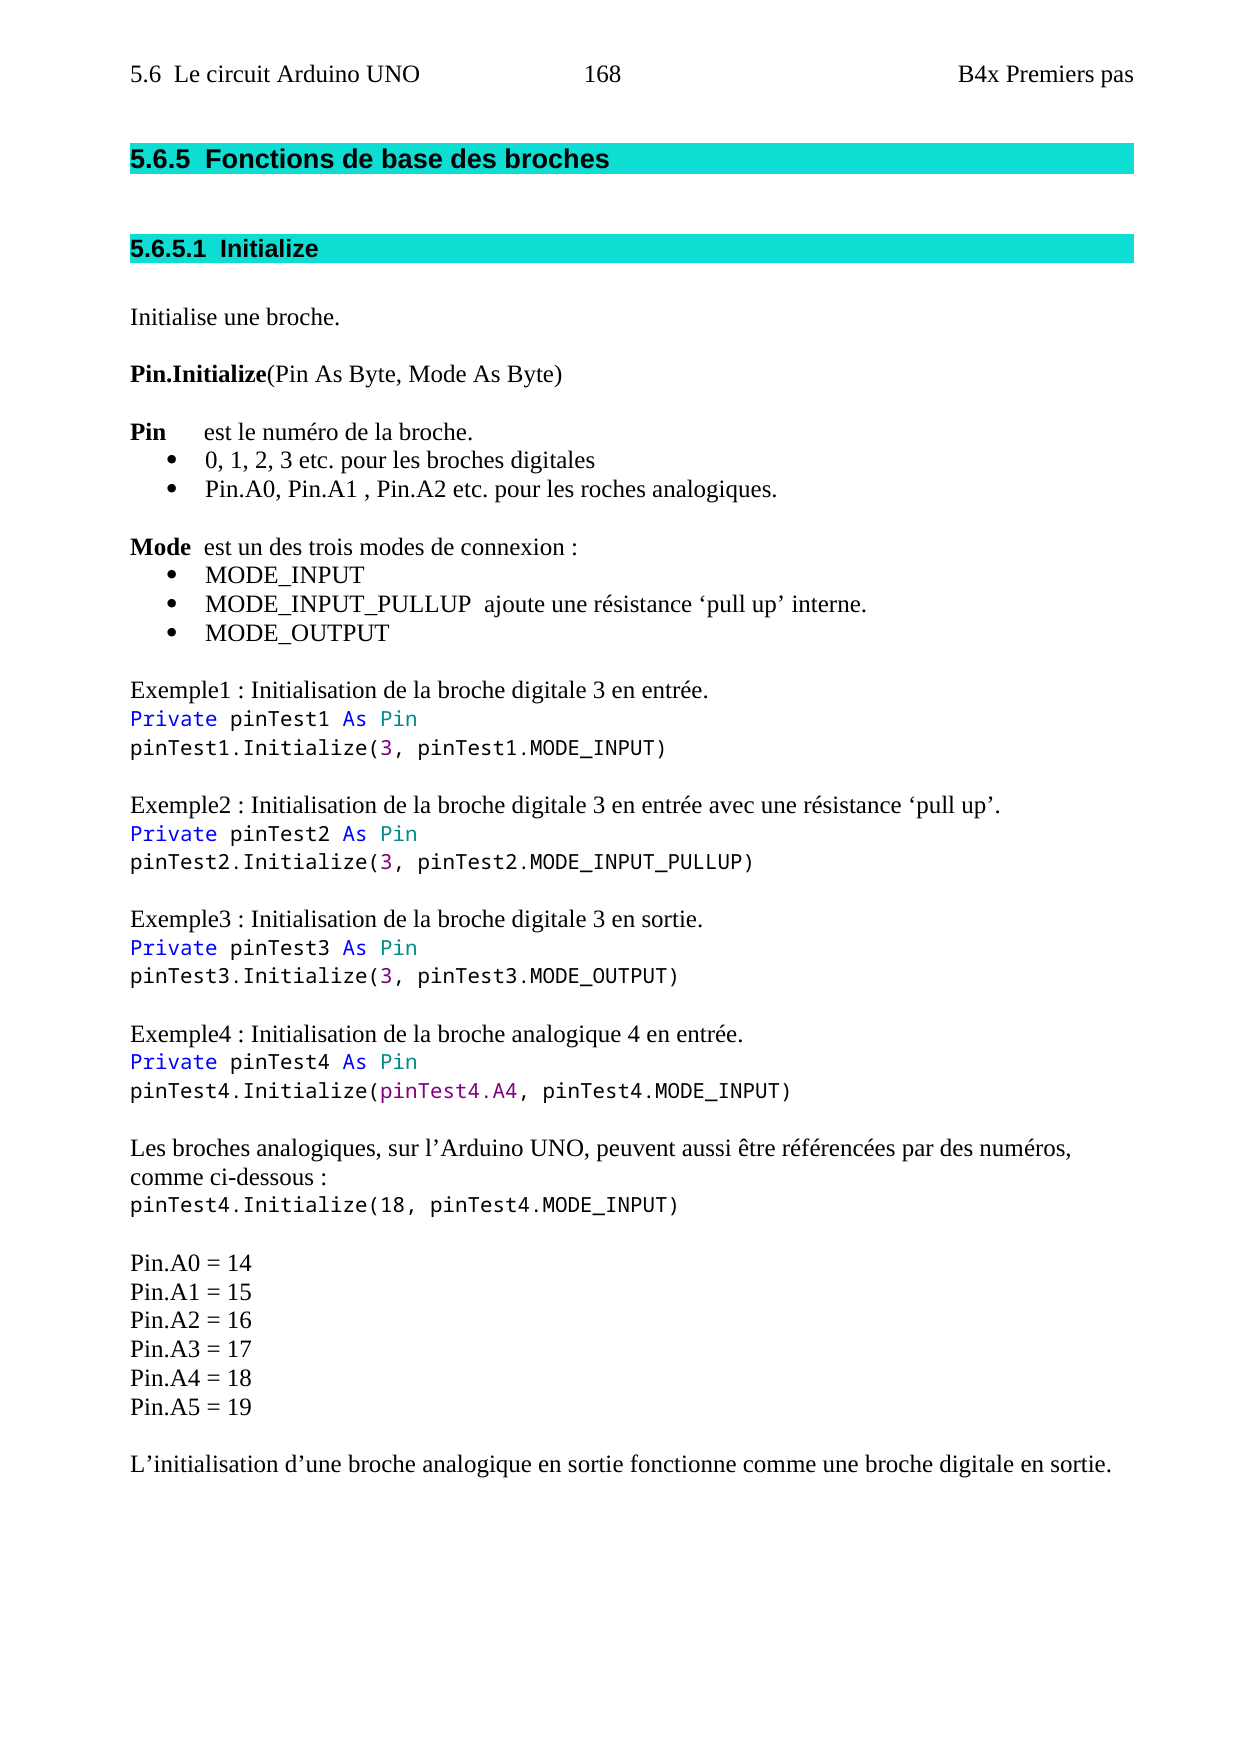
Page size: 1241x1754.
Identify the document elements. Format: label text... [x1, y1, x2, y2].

text Pin est le numéro de la broche. [130, 417, 1134, 446]
text Pin.A2 = 16 [130, 1305, 1134, 1334]
text pinTest4.Initialize(18, pinTest4.MODE_INPUT) [130, 1191, 1134, 1219]
text Private pinTest3 As Pin [130, 933, 1134, 962]
text Pin.A1 = 15 [130, 1277, 1134, 1305]
list 0, 1, 2, 3 etc. pour les broches digitales [167, 446, 1134, 474]
text Pin.A5 = 19 [130, 1392, 1134, 1420]
text L’initialisation d’une broche analogique en sortie fonctionne comme une broche digitale en sortie. [130, 1449, 1134, 1478]
list MODE_INPUT_PULLUP ajoute une résistance ‘pull up’ interne. [167, 589, 1134, 618]
text pinTest2.Initialize(3, pinTest2.MODE_INPUT_PULLUP) [130, 847, 1134, 876]
text Les broches analogiques, sur l’Arduino UNO, peuvent aussi être référencées par des numéros, comme ci-dessous : [130, 1133, 1134, 1191]
text Exemple4 : Initialisation de la broche analogique 4 en entrée. [130, 1019, 1134, 1047]
text Exemple3 : Initialisation de la broche digitale 3 en sortie. [130, 904, 1134, 933]
text Private pinTest1 As Pin [130, 704, 1134, 733]
text Pin.Initialize(Pin As Byte, Mode As Byte) [130, 359, 1134, 388]
subtitle Initialize [130, 234, 1134, 263]
text Initialise une broche. [130, 302, 1134, 331]
text pinTest4.Initialize(pinTest4.A4, pinTest4.MODE_INPUT) [130, 1076, 1134, 1104]
text Pin.A3 = 17 [130, 1334, 1134, 1363]
subtitle Fonctions de base des broches [130, 143, 1134, 174]
text Pin.A4 = 18 [130, 1363, 1134, 1392]
text Exemple1 : Initialisation de la broche digitale 3 en entrée. [130, 676, 1134, 704]
text Pin.A0 = 14 [130, 1248, 1134, 1277]
text Private pinTest4 As Pin [130, 1047, 1134, 1076]
list MODE_OUTPUT [167, 618, 1134, 647]
text pinTest1.Initialize(3, pinTest1.MODE_INPUT) [130, 733, 1134, 761]
list Pin.A0, Pin.A1 , Pin.A2 etc. pour les roches analogiques. [167, 474, 1134, 532]
text Mode est un des trois modes de connexion : [130, 532, 1134, 561]
text Private pinTest2 As Pin [130, 819, 1134, 847]
text pinTest3.Initialize(3, pinTest3.MODE_OUTPUT) [130, 962, 1134, 990]
list MODE_INPUT [167, 561, 1134, 589]
text Exemple2 : Initialisation de la broche digitale 3 en entrée avec une résistance ‘pull up’. [130, 790, 1134, 819]
